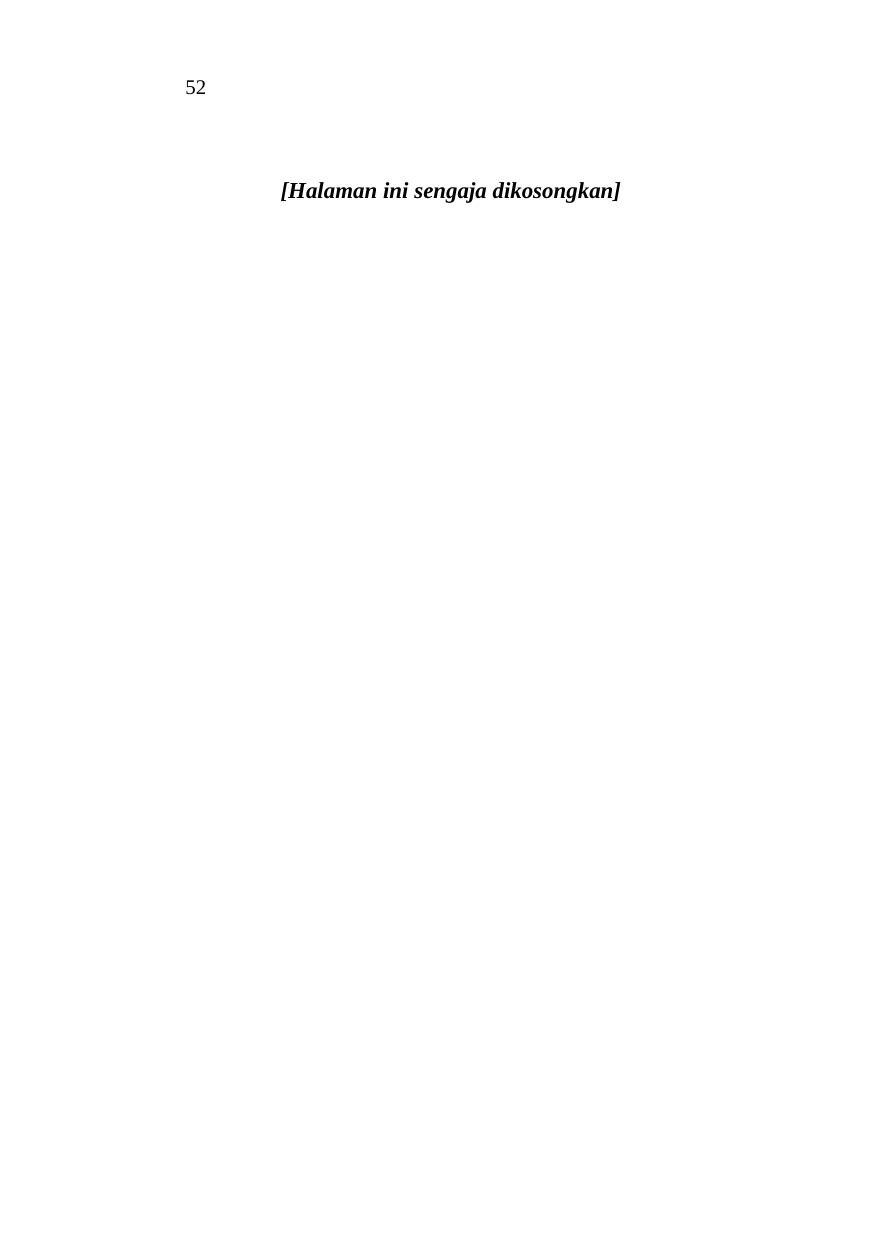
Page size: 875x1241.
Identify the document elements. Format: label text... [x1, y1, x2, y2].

text [Halaman ini sengaja dikosongkan] [148, 177, 756, 203]
